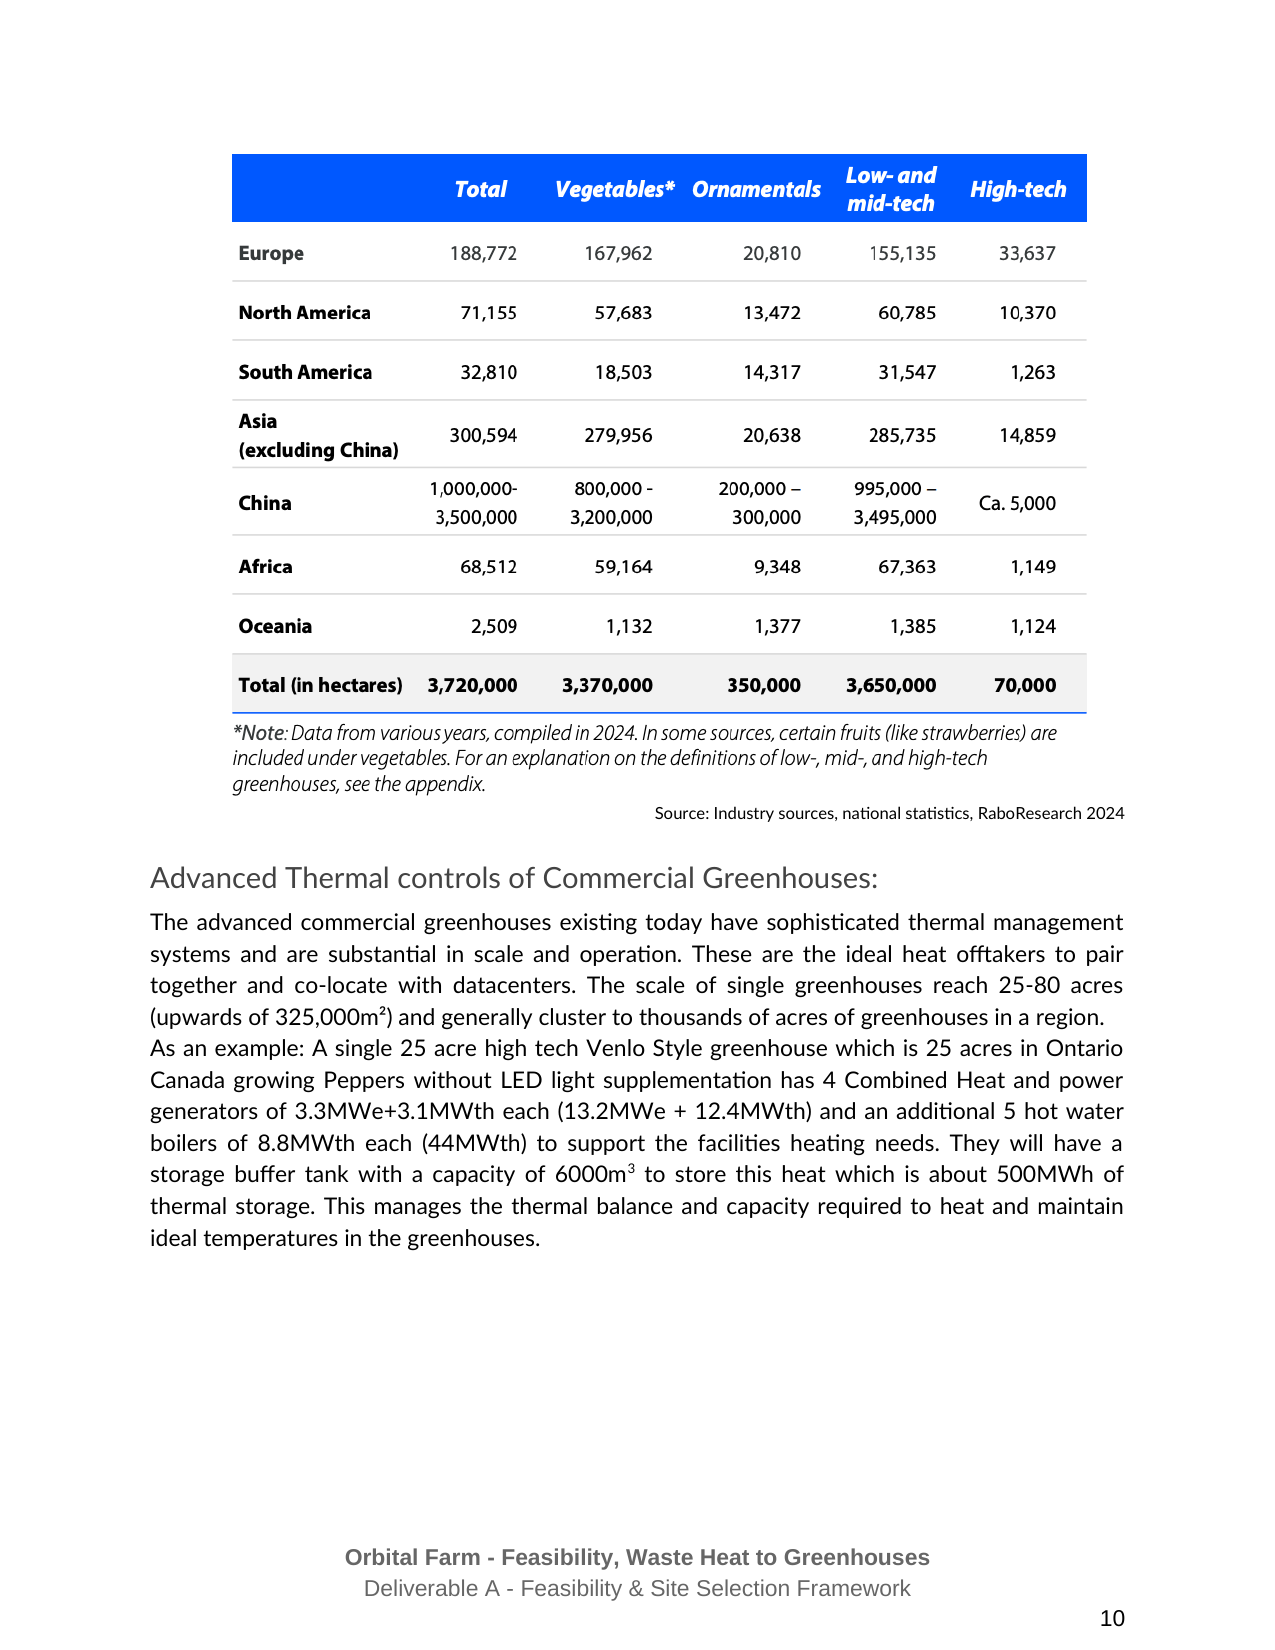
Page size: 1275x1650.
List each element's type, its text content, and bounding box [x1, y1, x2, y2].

text As an example: A single 25 acre high tech Venlo Style greenhouse which is 25 acres in Ontario Canada growing Peppers without LED light supplementation has 4 Combined Heat and power generators of 3.3MWe+3.1MWth each (13.2MWe + 12.4MWth) and an additional 5 hot water boilers of 8.8MWth each (44MWth) to support the facilities heating needs. They will have a storage buffer tank with a capacity of 6000m3 to store this heat which is about 500MWh of thermal storage. This manages the thermal balance and capacity required to heat and maintain ideal temperatures in the greenhouses. [150, 1034, 1125, 1251]
text Source: Industry sources, national statistics, RaboResearch 2024 [225, 803, 1125, 823]
picture [225, 150, 1091, 800]
subtitle Advanced Thermal controls of Commercial Greenhouses: [150, 859, 1125, 894]
text The advanced commercial greenhouses existing today have sophisticated thermal management systems and are substantial in scale and operation. These are the ideal heat offtakers to pair together and co-locate with datacenters. The scale of single greenhouses reach 25-80 acres (upwards of 325,000m²) and generally cluster to thousands of acres of greenhouses in a region. [150, 908, 1125, 1030]
